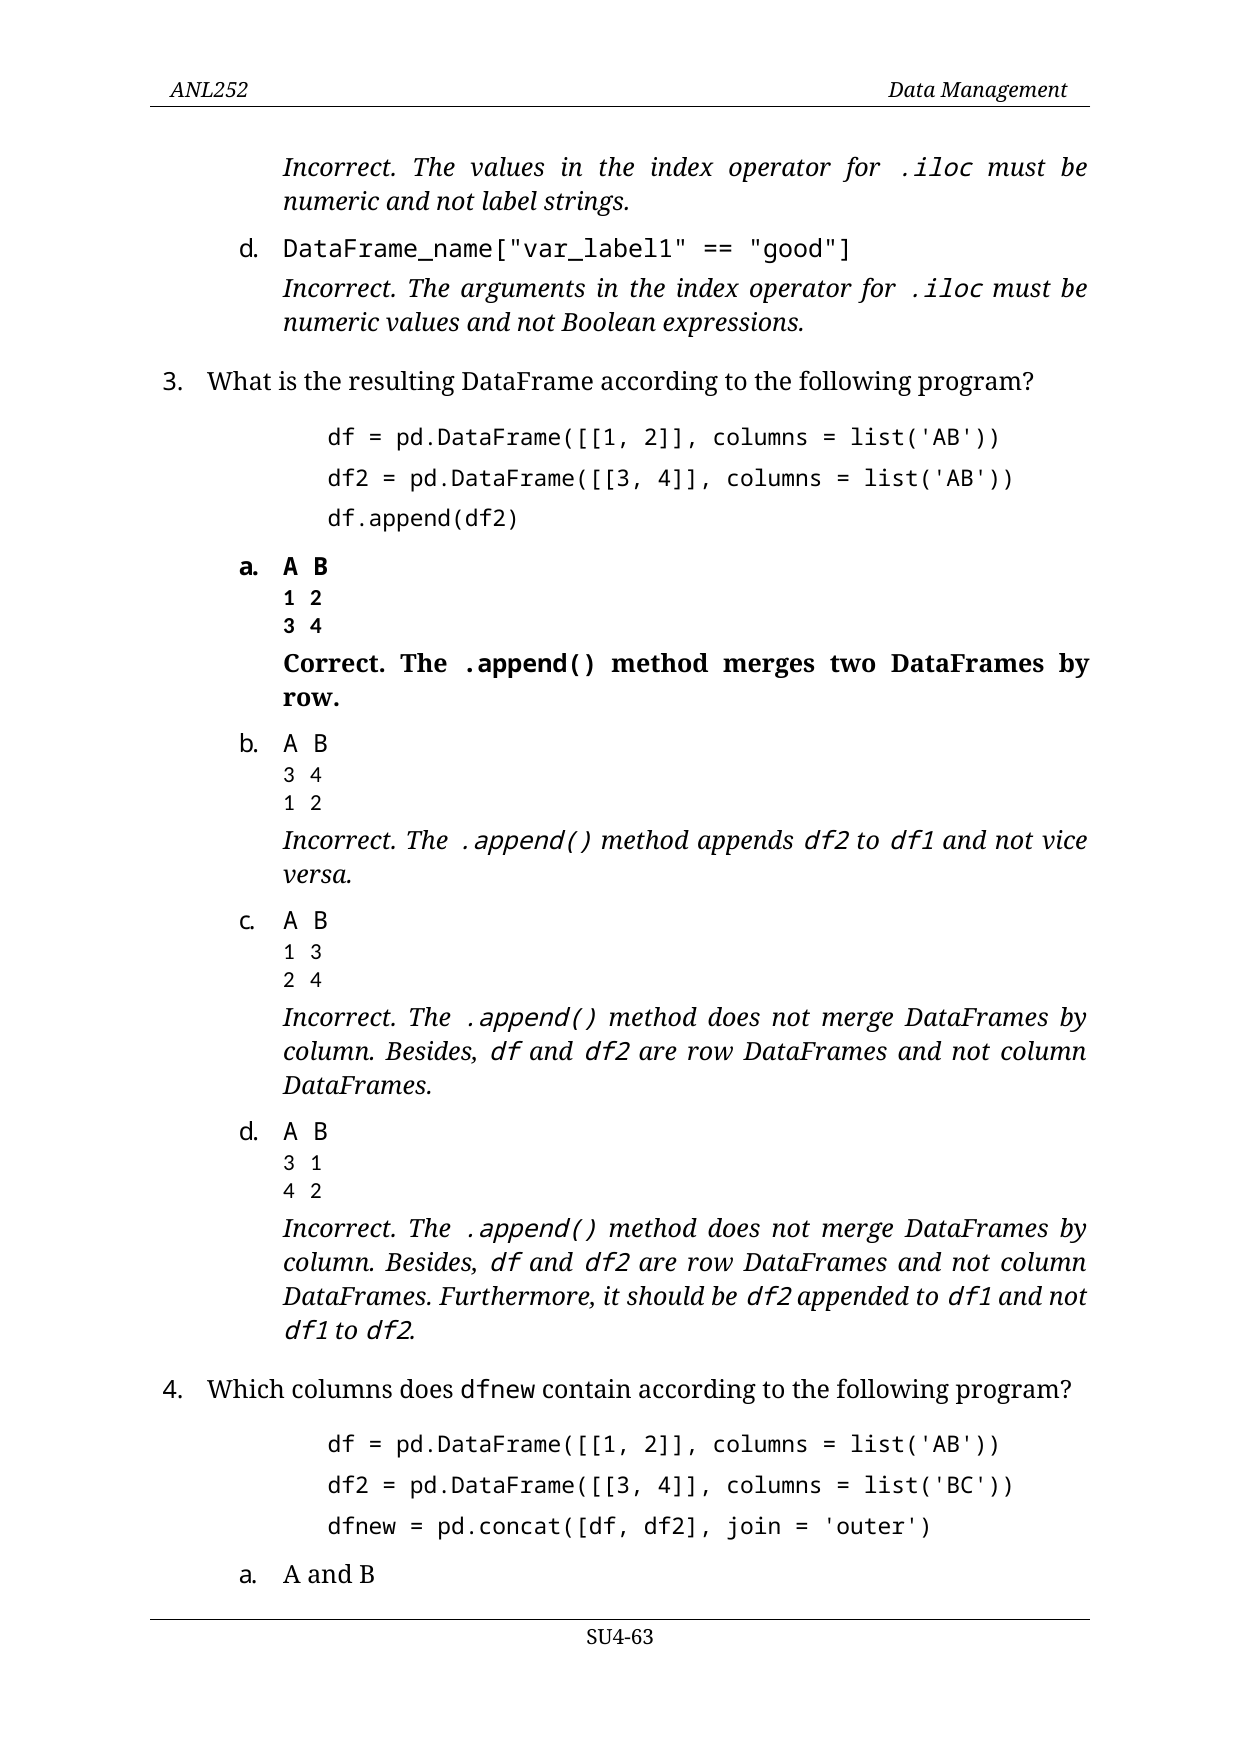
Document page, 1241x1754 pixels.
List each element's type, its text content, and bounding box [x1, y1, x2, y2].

list What is the resulting DataFrame according to the following program? [162, 364, 1090, 398]
list A B [239, 549, 1090, 583]
text 4 2 [283, 1176, 1090, 1204]
text 3 4 [283, 760, 1090, 788]
text 1 2 [283, 788, 1090, 816]
list A B [239, 903, 1090, 937]
text df.append(df2) [327, 502, 1079, 533]
text df2 = pd.DataFrame([[3, 4]], columns = list('BC')) [327, 1469, 1079, 1500]
text dfnew = pd.concat([df, df2], join = 'outer') [327, 1509, 1079, 1541]
text 1 2 [283, 583, 1090, 611]
text Incorrect. The arguments in the index operator for .iloc must be numeric values and not Boolean expressions. [283, 271, 1090, 339]
text Incorrect. The .append() method does not merge DataFrames by column. Besides, df and df2 are row DataFrames and not column DataFrames. [283, 999, 1090, 1101]
text 1 3 [283, 937, 1090, 965]
list A B [239, 726, 1090, 760]
text 3 1 [283, 1148, 1090, 1176]
text 3 4 [283, 611, 1090, 639]
text Incorrect. The .append() method does not merge DataFrames by column. Besides, df and df2 are row DataFrames and not column DataFrames. Furthermore, it should be df2 appended to df1 and not df1 to df2. [283, 1210, 1090, 1347]
list DataFrame_name["var_label1" == "good"] [239, 231, 1090, 265]
text 2 4 [283, 965, 1090, 993]
list A and B [239, 1556, 1090, 1591]
text df = pd.DataFrame([[1, 2]], columns = list('AB')) [327, 1428, 1079, 1459]
list A B [239, 1114, 1090, 1148]
text df = pd.DataFrame([[1, 2]], columns = list('AB')) [327, 421, 1079, 452]
text Incorrect. The .append() method appends df2 to df1 and not vice versa. [283, 822, 1090, 890]
list Which columns does dfnew contain according to the following program? [162, 1372, 1090, 1406]
text Incorrect. The values in the index operator for .iloc must be numeric and not label strings. [283, 150, 1090, 218]
text df2 = pd.DataFrame([[3, 4]], columns = list('AB')) [327, 461, 1079, 493]
text Correct. The .append() method merges two DataFrames by row. [283, 645, 1090, 713]
